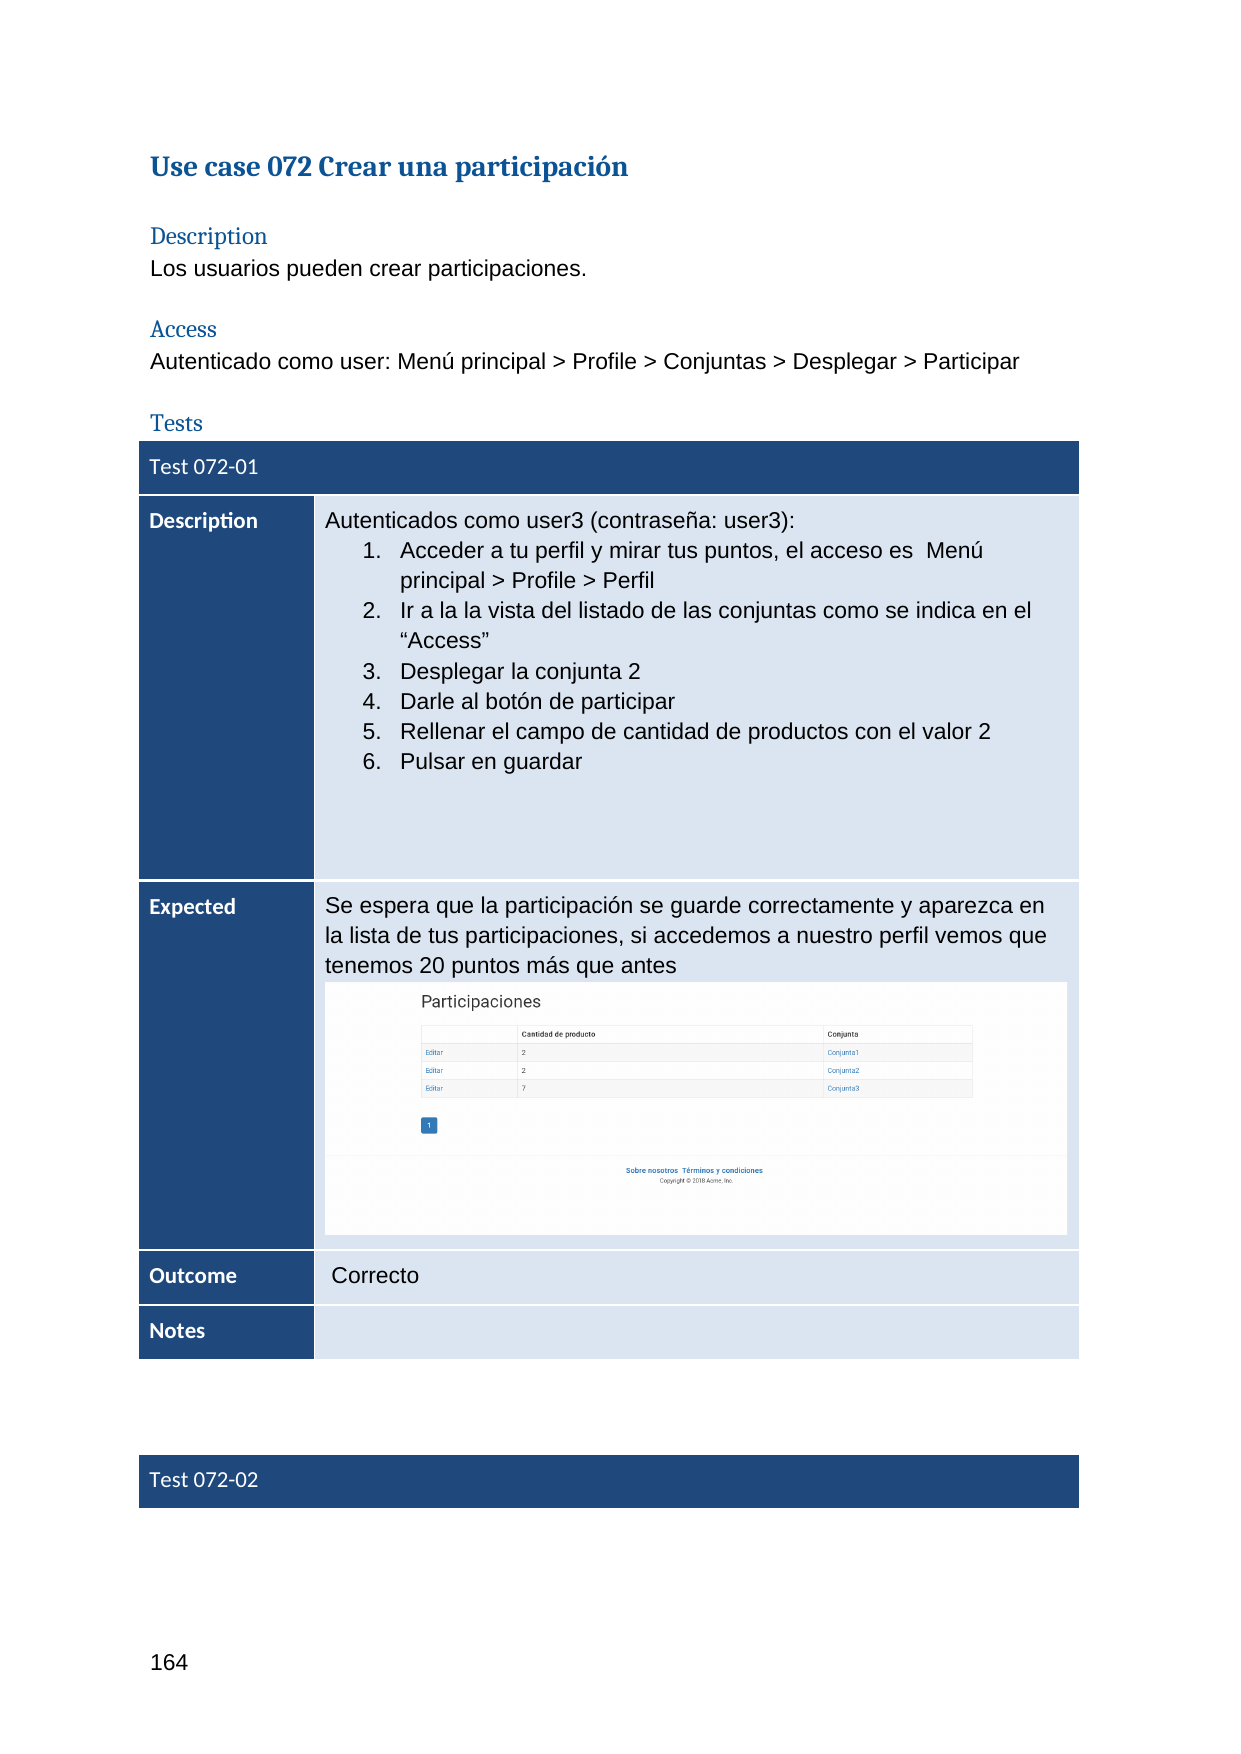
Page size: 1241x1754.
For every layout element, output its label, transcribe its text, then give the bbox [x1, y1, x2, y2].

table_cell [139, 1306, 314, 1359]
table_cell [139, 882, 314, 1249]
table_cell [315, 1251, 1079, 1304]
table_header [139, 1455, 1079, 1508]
text Description [150, 222, 1090, 250]
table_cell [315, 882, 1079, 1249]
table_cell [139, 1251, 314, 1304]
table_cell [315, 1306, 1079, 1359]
text Autenticado como user: Menú principal > Profile > Conjuntas > Desplegar > Participar [150, 348, 1090, 374]
text Use case 072 Crear una participación [150, 150, 1090, 183]
picture [325, 982, 1068, 1235]
text Access [150, 315, 1090, 344]
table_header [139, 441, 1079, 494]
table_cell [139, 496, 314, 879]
text Los usuarios pueden crear participaciones. [150, 254, 1090, 281]
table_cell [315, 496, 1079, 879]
text Tests [150, 408, 1090, 437]
